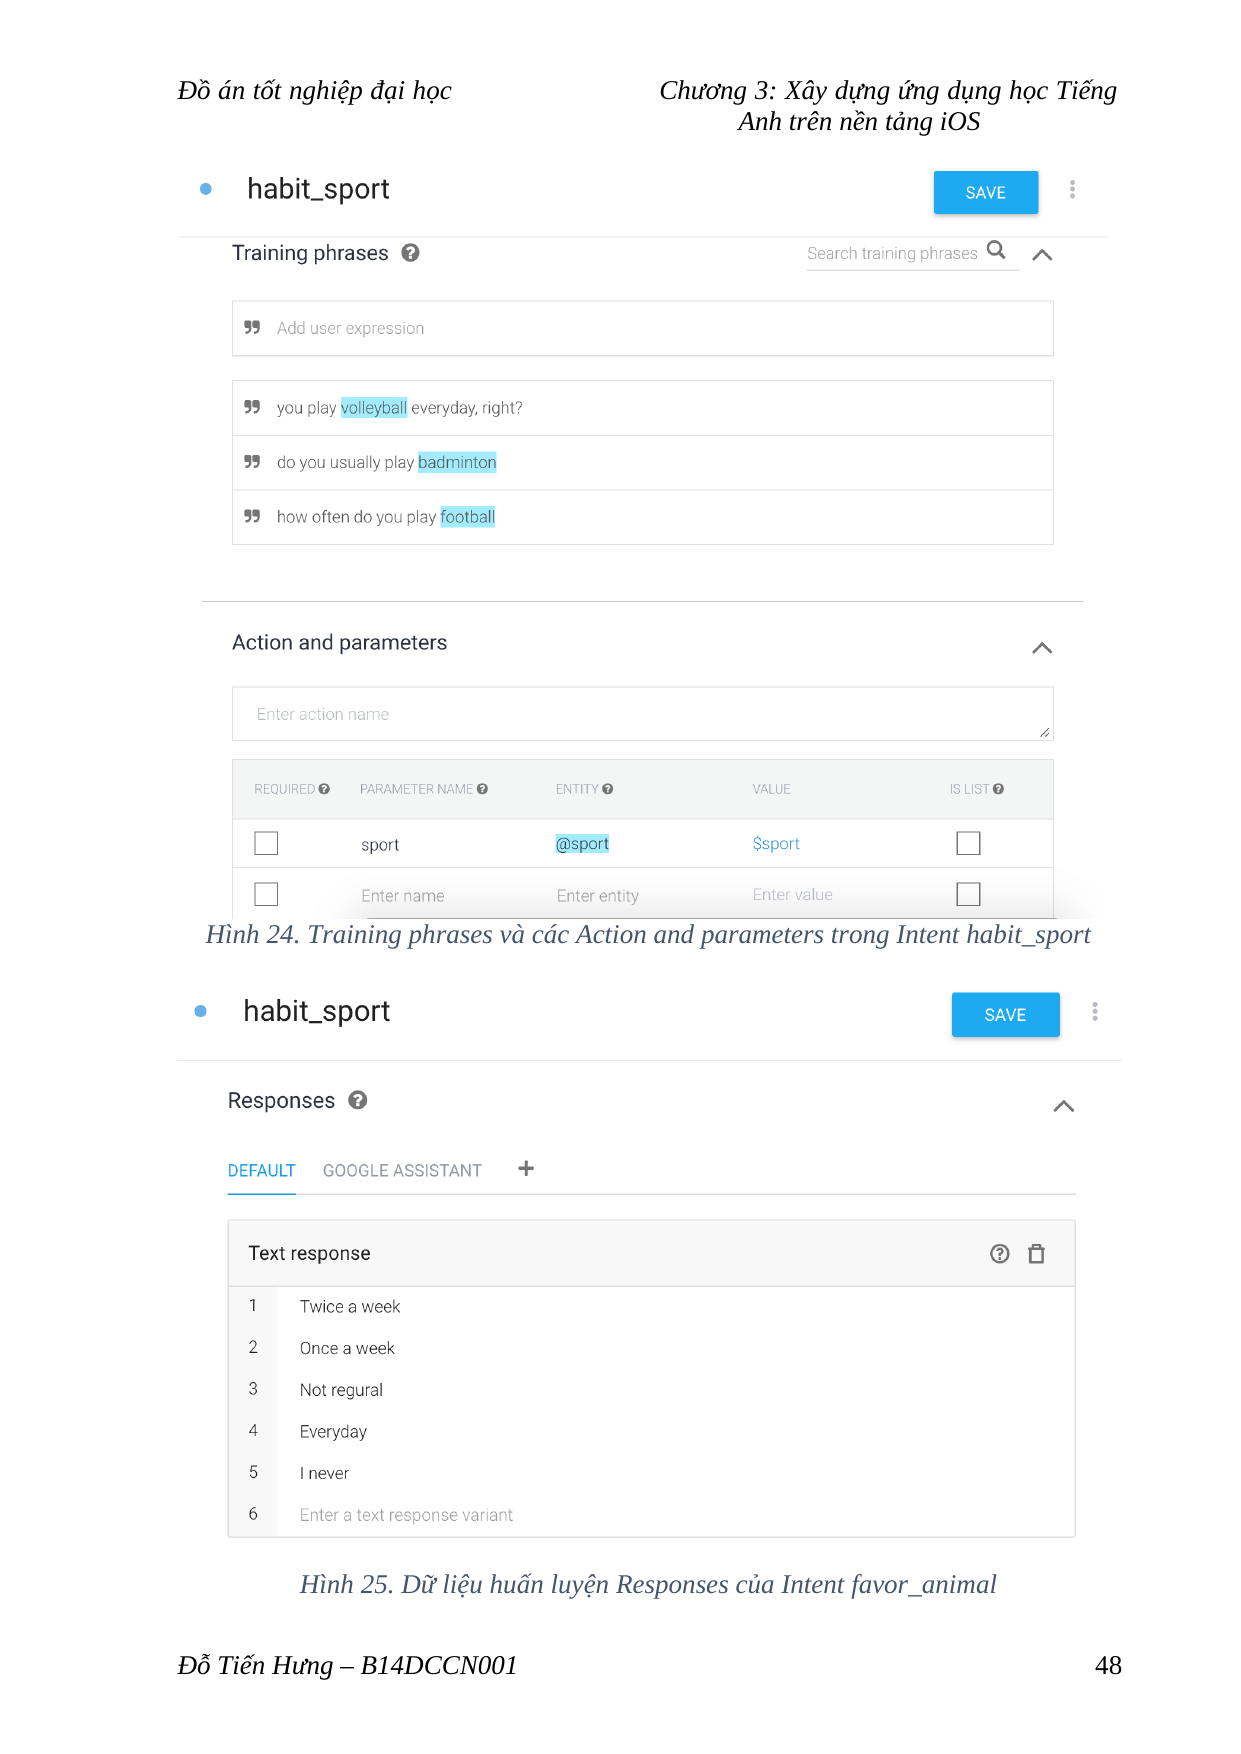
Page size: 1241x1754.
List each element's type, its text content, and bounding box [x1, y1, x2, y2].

picture [177, 147, 1107, 919]
picture [177, 974, 1122, 1540]
